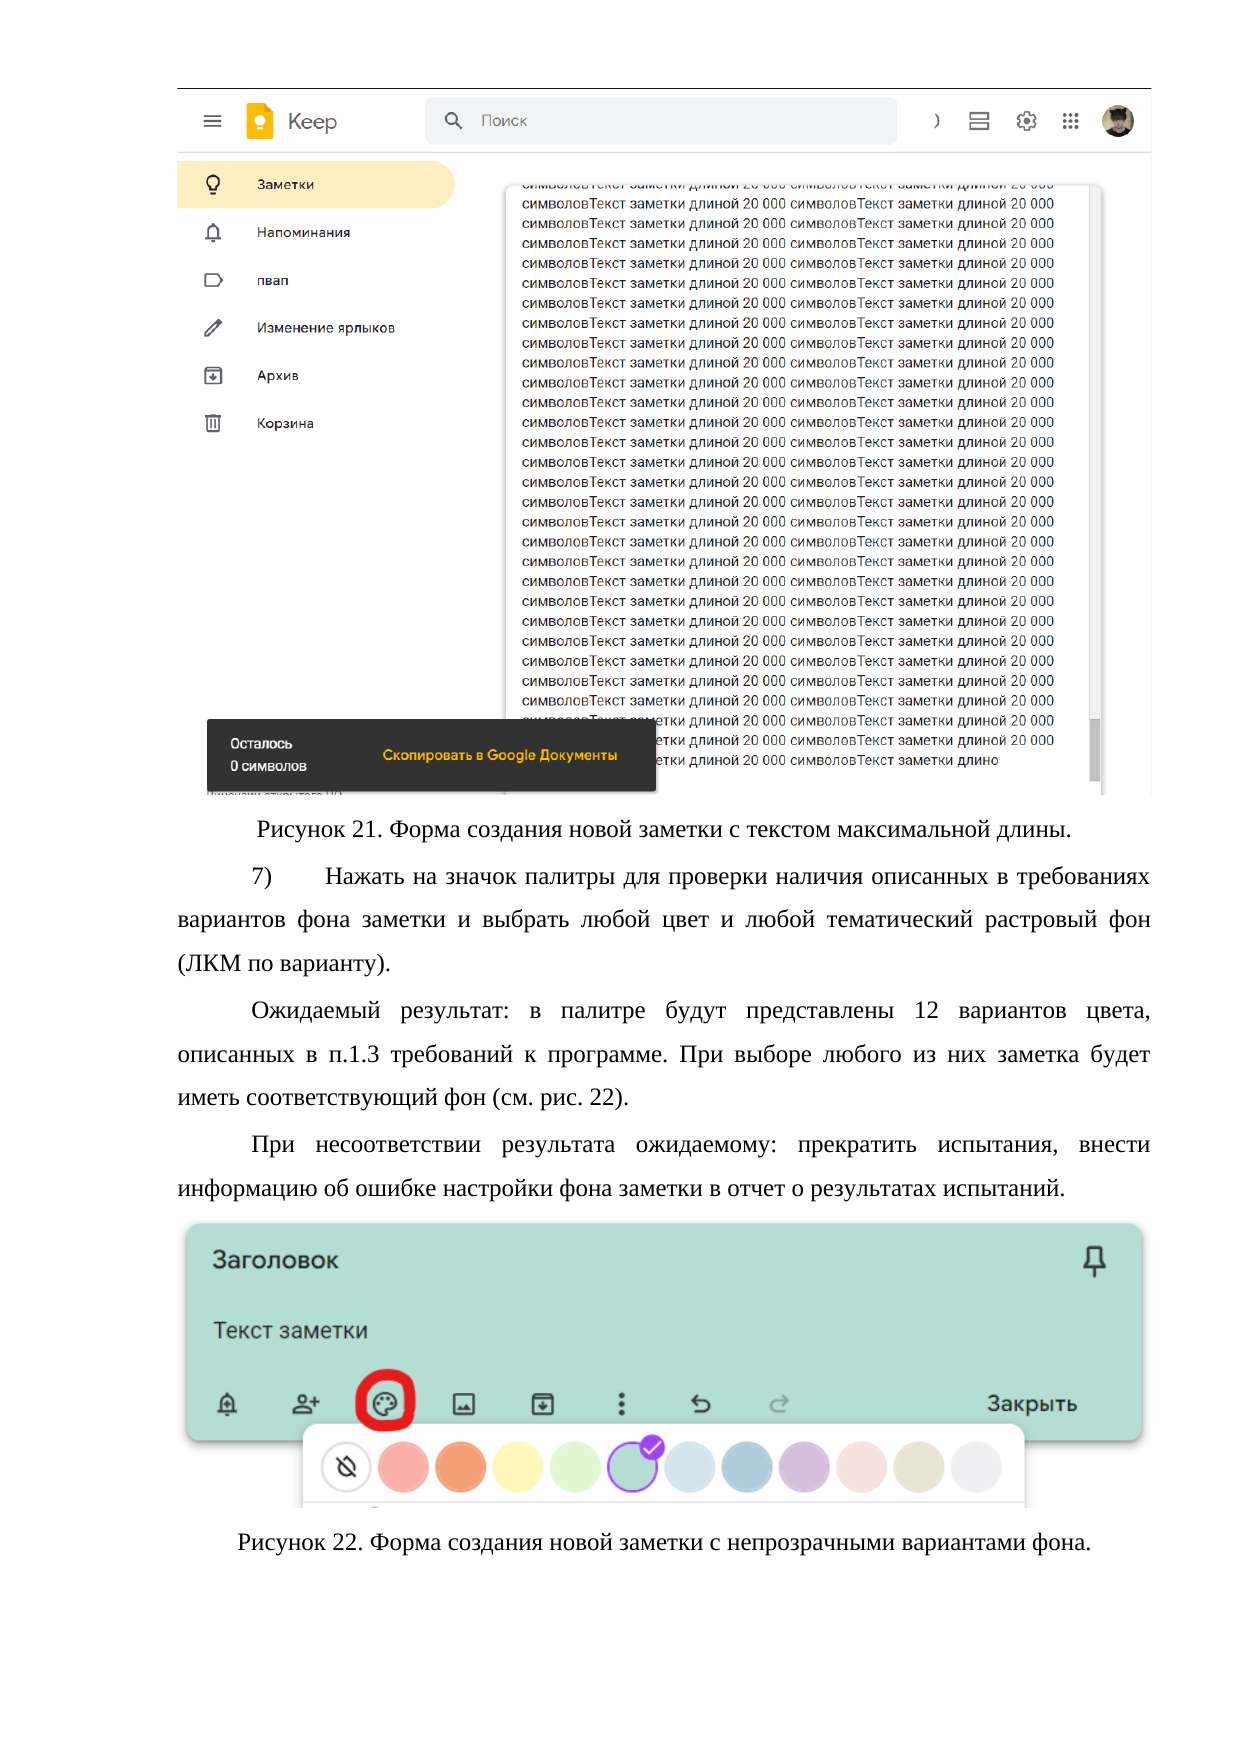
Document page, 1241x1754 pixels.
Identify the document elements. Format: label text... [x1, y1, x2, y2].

picture [177, 1220, 1152, 1508]
list Нажать на значок палитры для проверки наличия описанных в требованиях вариантов фона заметки и выбрать любой цвет и любой тематический растровый фон (ЛКМ по варианту). [177, 861, 1152, 976]
text Рисунок 21. Форма создания новой заметки с текстом максимальной длины. [177, 814, 1152, 842]
picture [177, 88, 1152, 795]
text Рисунок 22. Форма создания новой заметки с непрозрачными вариантами фона. [177, 1527, 1152, 1556]
text При несоответствии результата ожидаемому: прекратить испытания, внести информацию об ошибке настройки фона заметки в отчет о результатах испытаний. [177, 1129, 1152, 1201]
text Ожидаемый результат: в палитре будут представлены 12 вариантов цвета, описанных в п.1.3 требований к программе. При выборе любого из них заметка будет иметь соответствующий фон (см. рис. 22). [177, 996, 1152, 1111]
